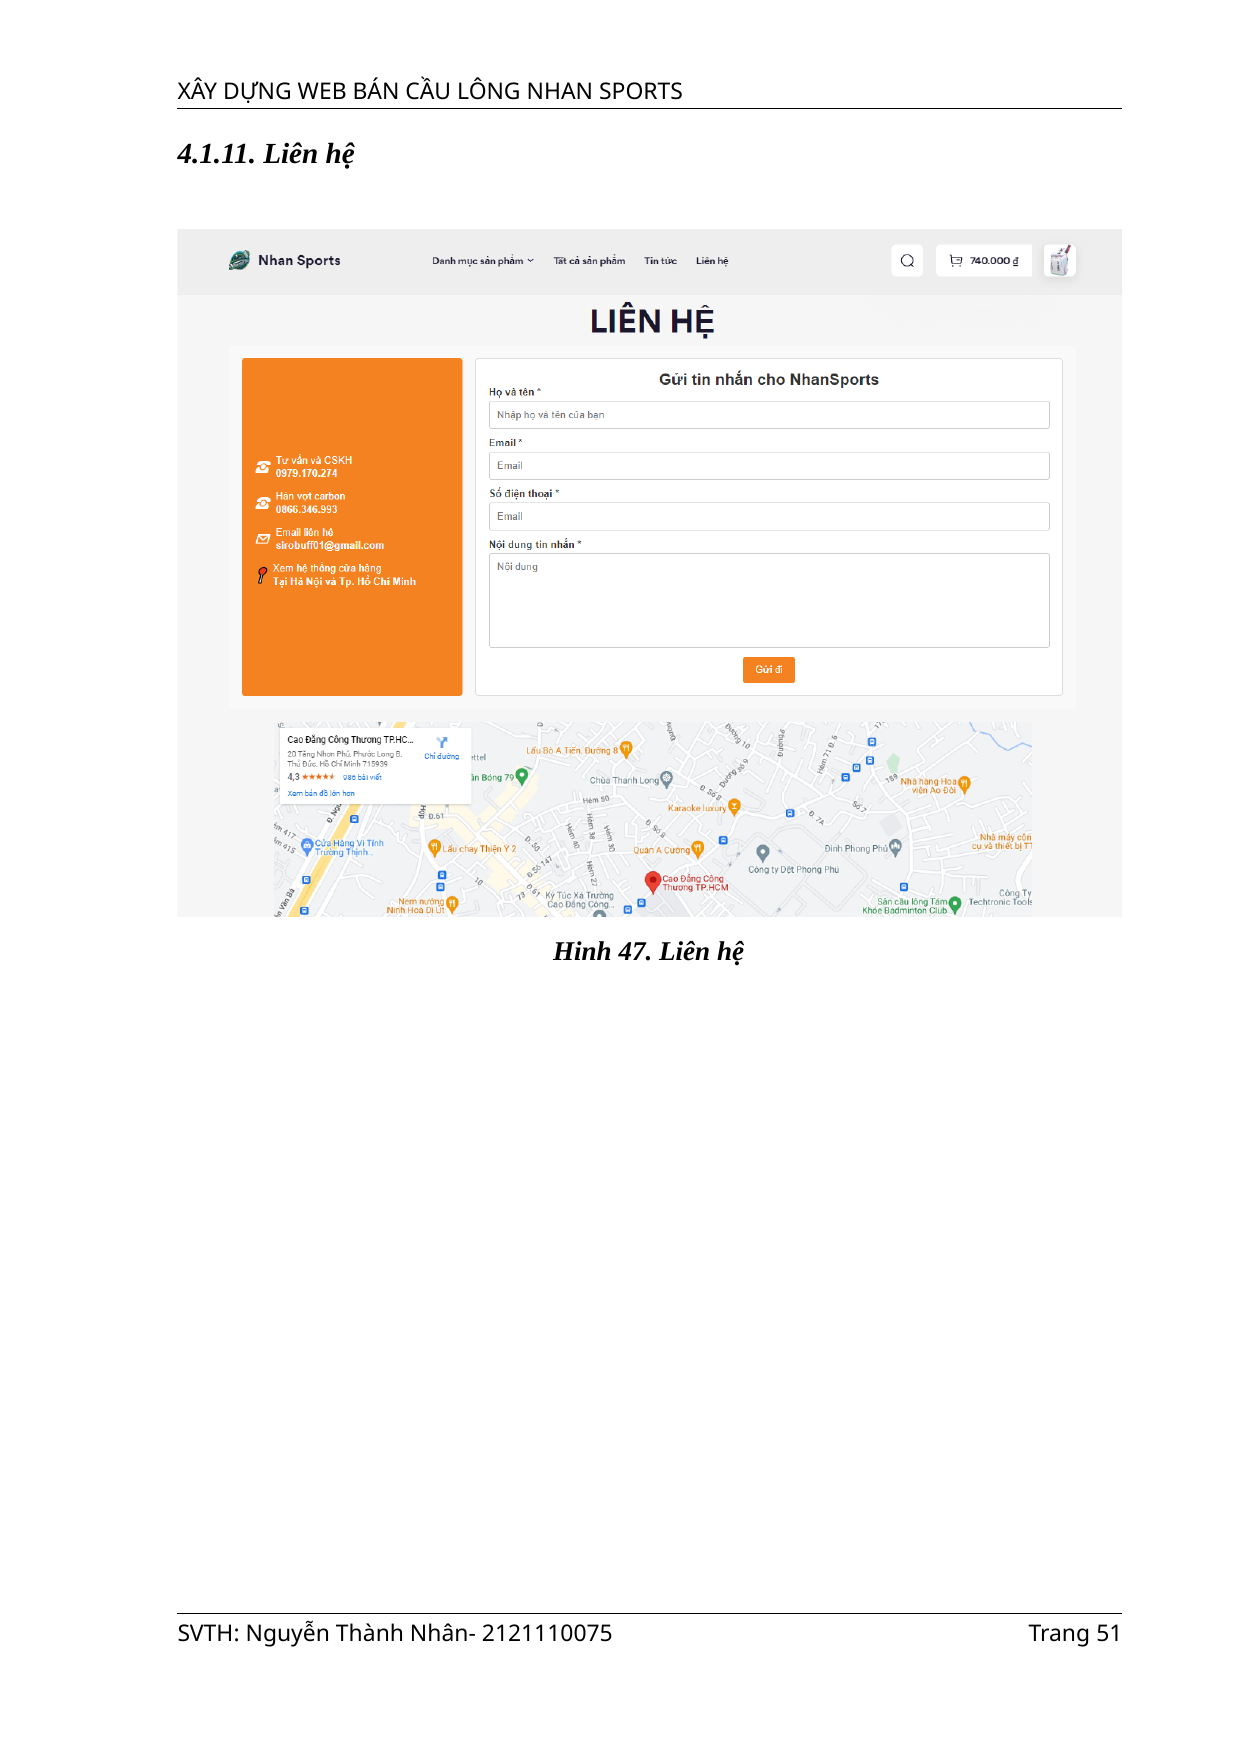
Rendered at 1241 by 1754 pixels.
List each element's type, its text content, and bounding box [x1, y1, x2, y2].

subtitle Liên hệ [177, 136, 1122, 169]
picture [177, 229, 1123, 917]
text Hinh 47. Liên hệ [177, 935, 1122, 966]
